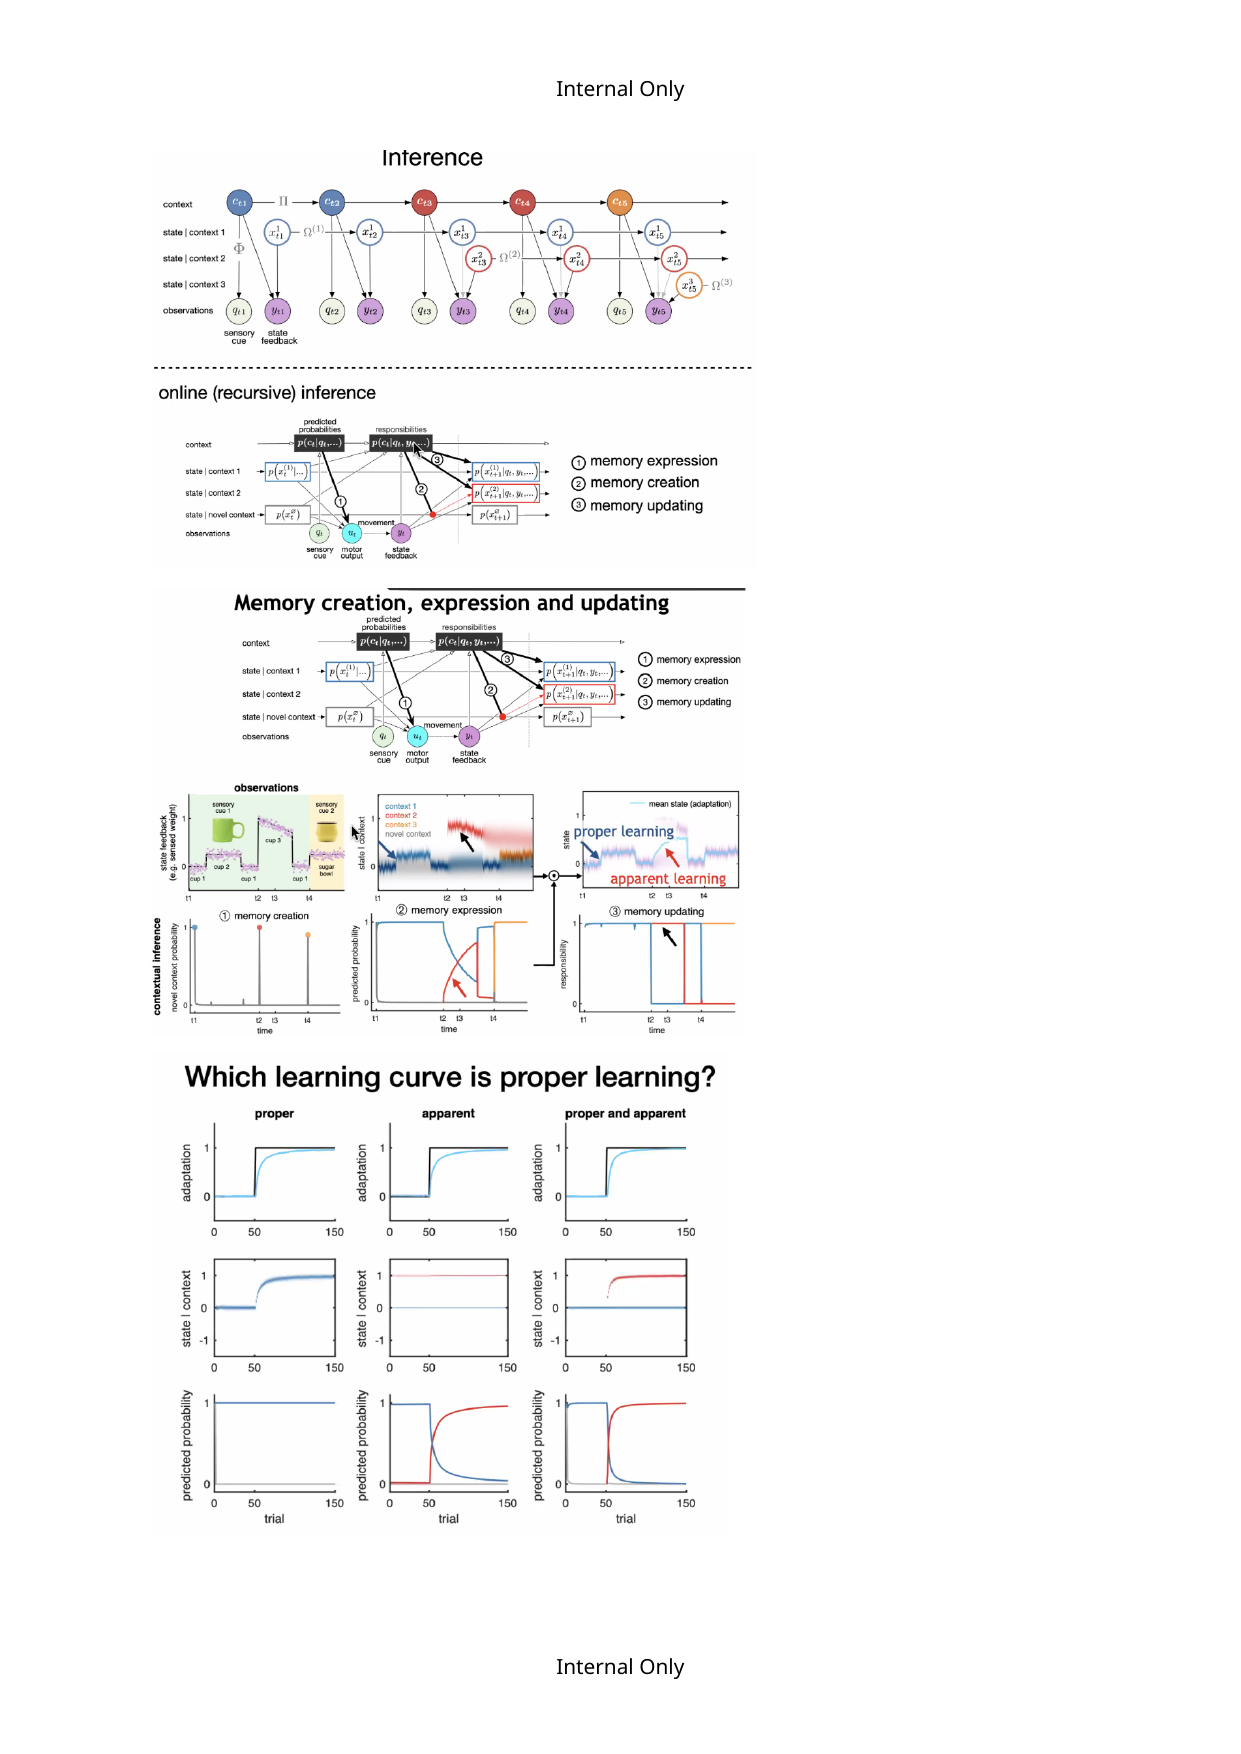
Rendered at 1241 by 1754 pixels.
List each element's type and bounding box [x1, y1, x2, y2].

picture [150, 150, 758, 570]
picture [150, 1053, 731, 1537]
picture [150, 588, 746, 1035]
